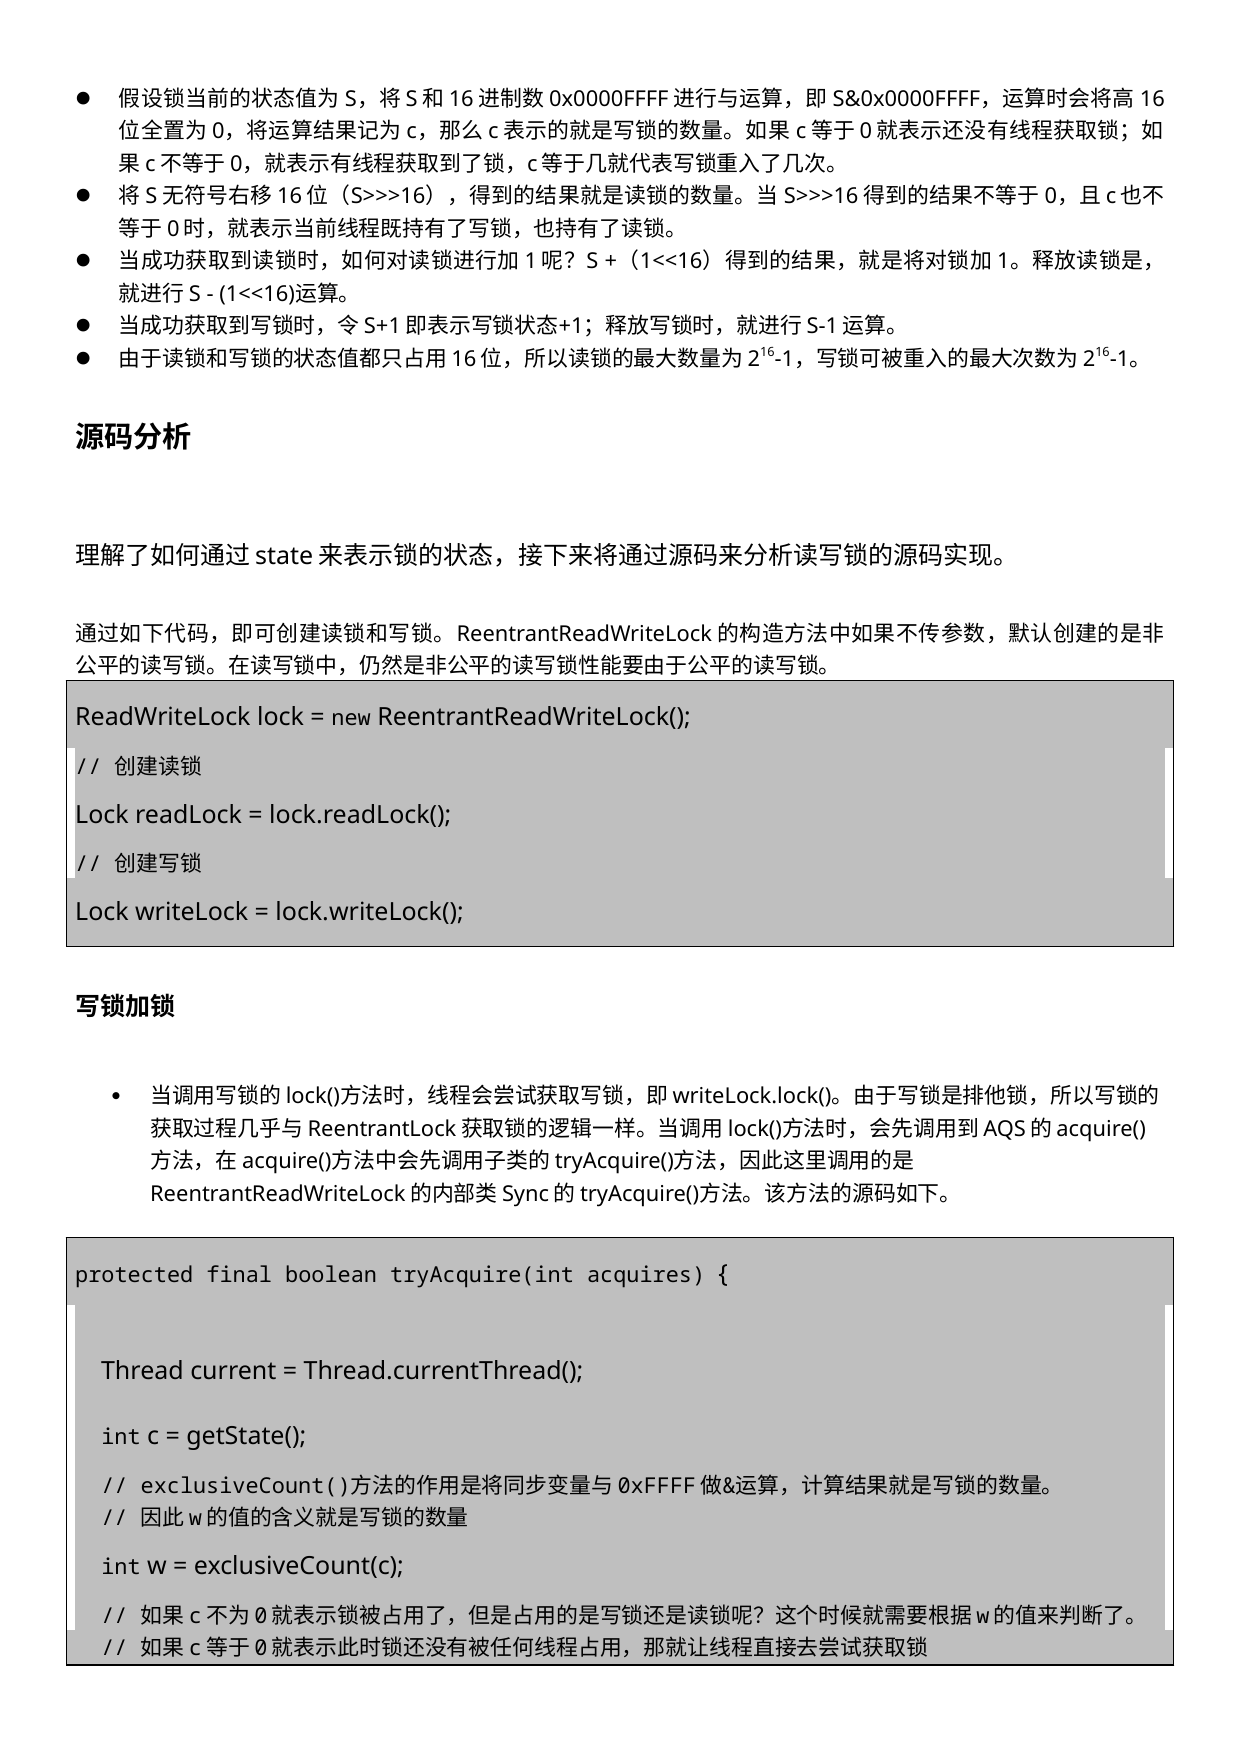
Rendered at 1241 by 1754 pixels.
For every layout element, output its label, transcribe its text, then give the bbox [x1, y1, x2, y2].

list 当成功获取到读锁时，如何对读锁进行加1呢？S +（1<<16）得到的结果，就是将对锁加1。释放读锁是，就进行S - (1<<16)运算。 [75, 243, 1165, 308]
list 当调用写锁的lock()方法时，线程会尝试获取写锁，即writeLock.lock()。由于写锁是排他锁，所以写锁的获取过程几乎与ReentrantLock获取锁的逻辑一样。当调用lock()方法时，会先调用到AQS的acquire()方法，在acquire()方法中会先调用子类的tryAcquire()方法，因此这里调用的是ReentrantReadWriteLock的内部类Sync的tryAcquire()方法。该方法的源码如下。 [112, 1078, 1165, 1208]
text // 创建读锁 [75, 748, 1165, 781]
text int c = getState(); [75, 1402, 1165, 1467]
text 通过如下代码，即可创建读锁和写锁。ReentrantReadWriteLock的构造方法中如果不传参数，默认创建的是非公平的读写锁。在读写锁中，仍然是非公平的读写锁性能要由于公平的读写锁。 [75, 615, 1165, 680]
subtitle 写锁加锁 [75, 972, 1165, 1037]
text // 如果c等于0就表示此时锁还没有被任何线程占用，那就让线程直接去尝试获取锁 [67, 1627, 1173, 1664]
text Thread current = Thread.currentThread(); [75, 1337, 1165, 1402]
text // 因此w的值的含义就是写锁的数量 [75, 1500, 1165, 1532]
text protected final boolean tryAcquire(int acquires) { [67, 1238, 1173, 1305]
list 假设锁当前的状态值为S，将S和16进制数0x0000FFFF进行与运算，即S&0x0000FFFF，运算时会将高16位全置为0，将运算结果记为c，那么c表示的就是写锁的数量。如果c等于0就表示还没有线程获取锁；如果c不等于0，就表示有线程获取到了锁，c等于几就代表写锁重入了几次。 [75, 81, 1165, 178]
text 理解了如何通过state来表示锁的状态，接下来将通过源码来分析读写锁的源码实现。 [75, 521, 1165, 586]
text // exclusiveCount()方法的作用是将同步变量与0xFFFF做&运算，计算结果就是写锁的数量。 [75, 1467, 1165, 1500]
list 将S无符号右移16位（S>>>16），得到的结果就是读锁的数量。当S>>>16得到的结果不等于0，且c也不等于0时，就表示当前线程既持有了写锁，也持有了读锁。 [75, 178, 1165, 243]
subtitle 源码分析 [75, 402, 1165, 467]
text ReadWriteLock lock = new ReentrantReadWriteLock(); [67, 681, 1173, 748]
text int w = exclusiveCount(c); [75, 1532, 1165, 1597]
text Lock readLock = lock.readLock(); [75, 781, 1165, 846]
list 由于读锁和写锁的状态值都只占用16位，所以读锁的最大数量为216-1，写锁可被重入的最大次数为216-1。 [75, 341, 1165, 373]
text Lock writeLock = lock.writeLock(); [67, 875, 1173, 946]
text // 如果c不为0就表示锁被占用了，但是占用的是写锁还是读锁呢？这个时候就需要根据w的值来判断了。 [75, 1597, 1165, 1627]
list 当成功获取到写锁时，令S+1即表示写锁状态+1；释放写锁时，就进行S-1运算。 [75, 308, 1165, 341]
text // 创建写锁 [75, 846, 1165, 875]
